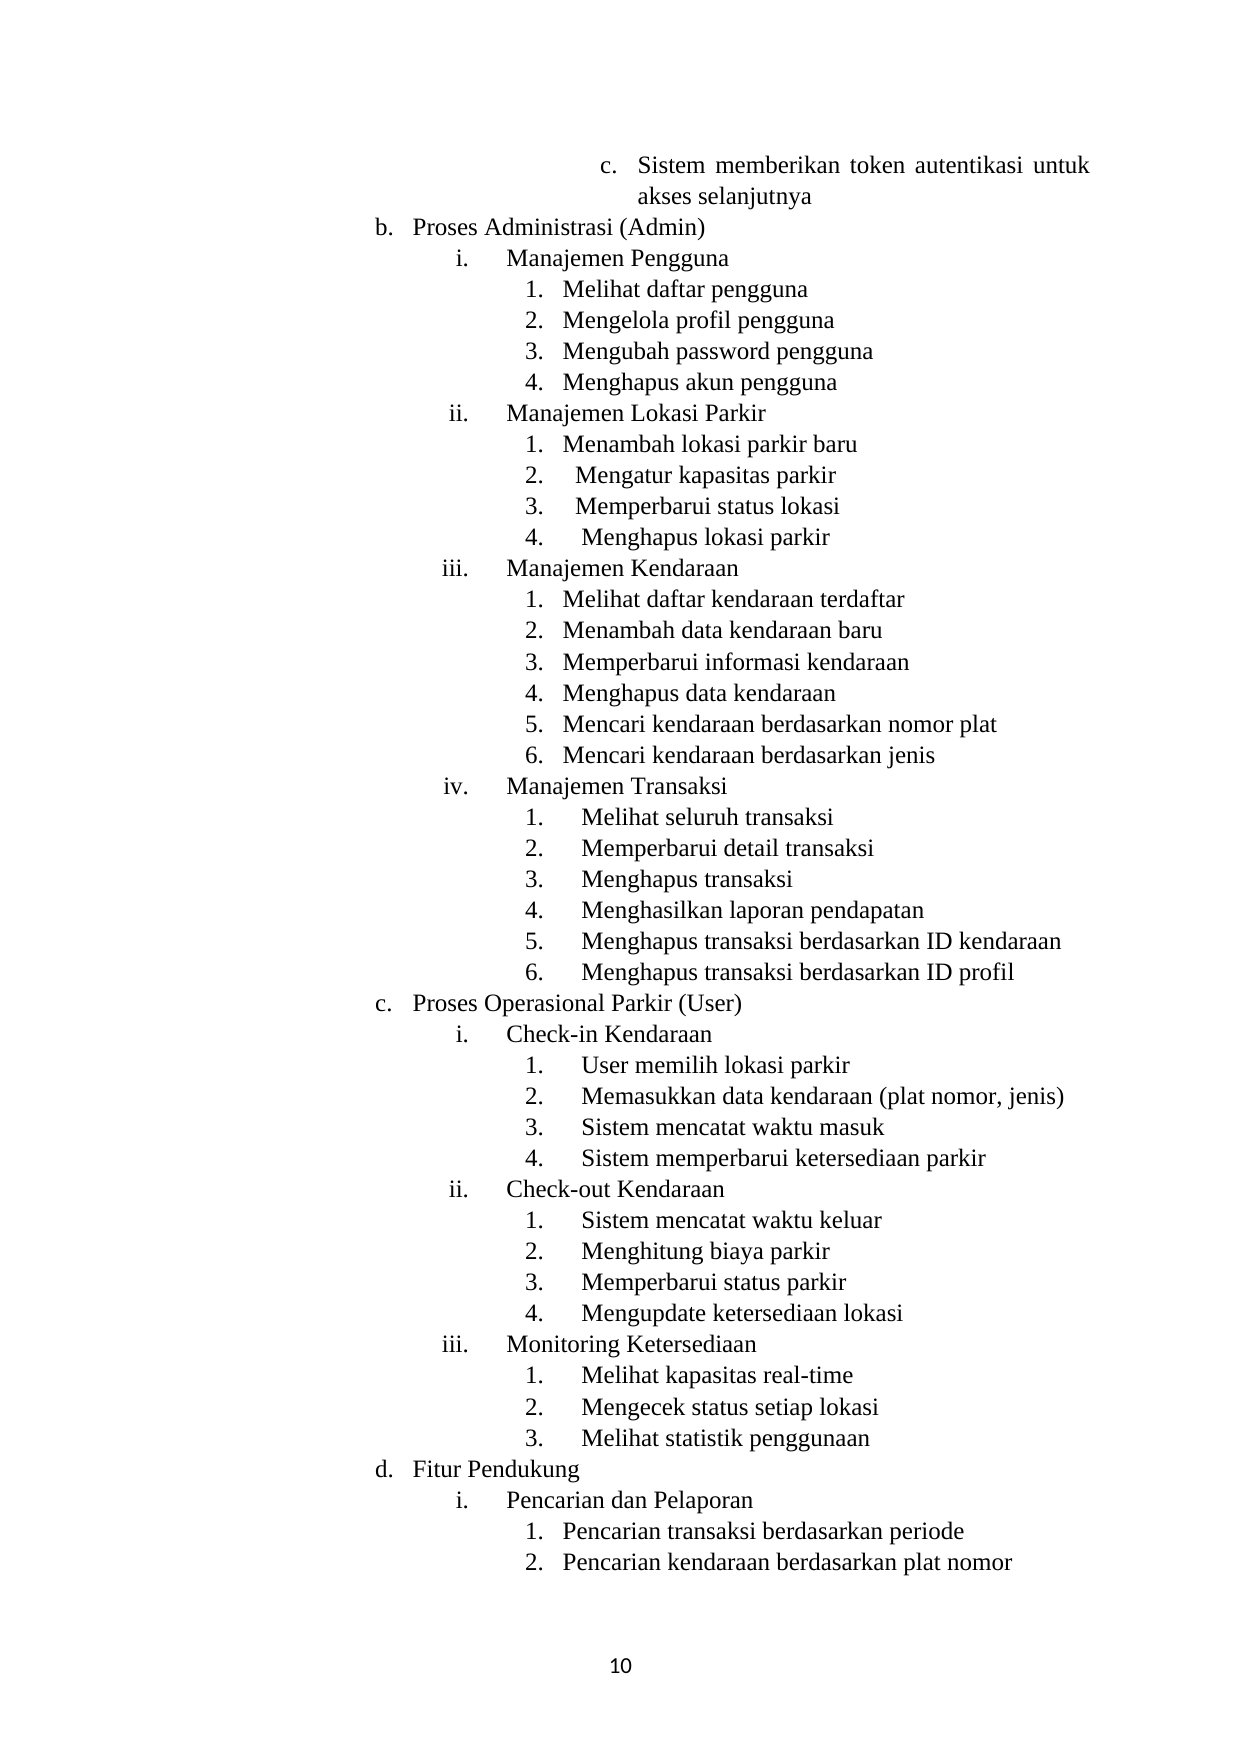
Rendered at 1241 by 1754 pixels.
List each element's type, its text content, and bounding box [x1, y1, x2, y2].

list Menghapus lokasi parkir [525, 522, 1090, 551]
list Mengupdate ketersediaan lokasi [525, 1298, 1090, 1327]
list Pencarian kendaraan berdasarkan plat nomor [525, 1547, 1090, 1576]
list Monitoring Ketersediaan [469, 1329, 1090, 1358]
list Manajemen Lokasi Parkir [469, 398, 1090, 427]
list Proses Operasional Parkir (User) [375, 988, 1090, 1017]
list Memperbarui detail transaksi [525, 833, 1090, 862]
list Mencari kendaraan berdasarkan jenis [525, 740, 1090, 768]
list Memperbarui status lokasi [525, 491, 1090, 520]
list Manajemen Transaksi [469, 771, 1090, 799]
list User memilih lokasi parkir [525, 1050, 1090, 1079]
list Menghapus transaksi [525, 864, 1090, 893]
list Menghapus data kendaraan [525, 678, 1090, 706]
list Menghasilkan laporan pendapatan [525, 895, 1090, 924]
list Sistem mencatat waktu keluar [525, 1205, 1090, 1234]
list Check-in Kendaraan [469, 1019, 1090, 1048]
list Memperbarui informasi kendaraan [525, 647, 1090, 675]
list Melihat seluruh transaksi [525, 802, 1090, 831]
list Manajemen Pengguna [469, 243, 1090, 272]
list Memperbarui status parkir [525, 1267, 1090, 1296]
list Pencarian transaksi berdasarkan periode [525, 1516, 1090, 1544]
list Melihat daftar pengguna [525, 274, 1090, 303]
list Menambah lokasi parkir baru [525, 429, 1090, 458]
list Pencarian dan Pelaporan [469, 1485, 1090, 1513]
list Mengecek status setiap lokasi [525, 1392, 1090, 1420]
list Mengubah password pengguna [525, 336, 1090, 365]
list Sistem mencatat waktu masuk [525, 1112, 1090, 1141]
list Mengelola profil pengguna [525, 305, 1090, 334]
list Menambah data kendaraan baru [525, 616, 1090, 644]
list Check-out Kendaraan [469, 1174, 1090, 1203]
list Melihat daftar kendaraan terdaftar [525, 584, 1090, 613]
list Memasukkan data kendaraan (plat nomor, jenis) [525, 1081, 1090, 1110]
list Menghapus transaksi berdasarkan ID profil [525, 957, 1090, 986]
list Melihat kapasitas real-time [525, 1361, 1090, 1389]
list Sistem memperbarui ketersediaan parkir [525, 1143, 1090, 1172]
list Mengatur kapasitas parkir [525, 460, 1090, 489]
list Sistem memberikan token autentikasi untuk akses selanjutnya [600, 150, 1090, 210]
list Melihat statistik penggunaan [525, 1423, 1090, 1451]
list Menghitung biaya parkir [525, 1236, 1090, 1265]
list Manajemen Kendaraan [469, 553, 1090, 582]
list Menghapus transaksi berdasarkan ID kendaraan [525, 926, 1090, 955]
list Fitur Pendukung [375, 1454, 1090, 1482]
list Proses Administrasi (Admin) [375, 212, 1090, 241]
list Menghapus akun pengguna [525, 367, 1090, 396]
list Mencari kendaraan berdasarkan nomor plat [525, 709, 1090, 737]
